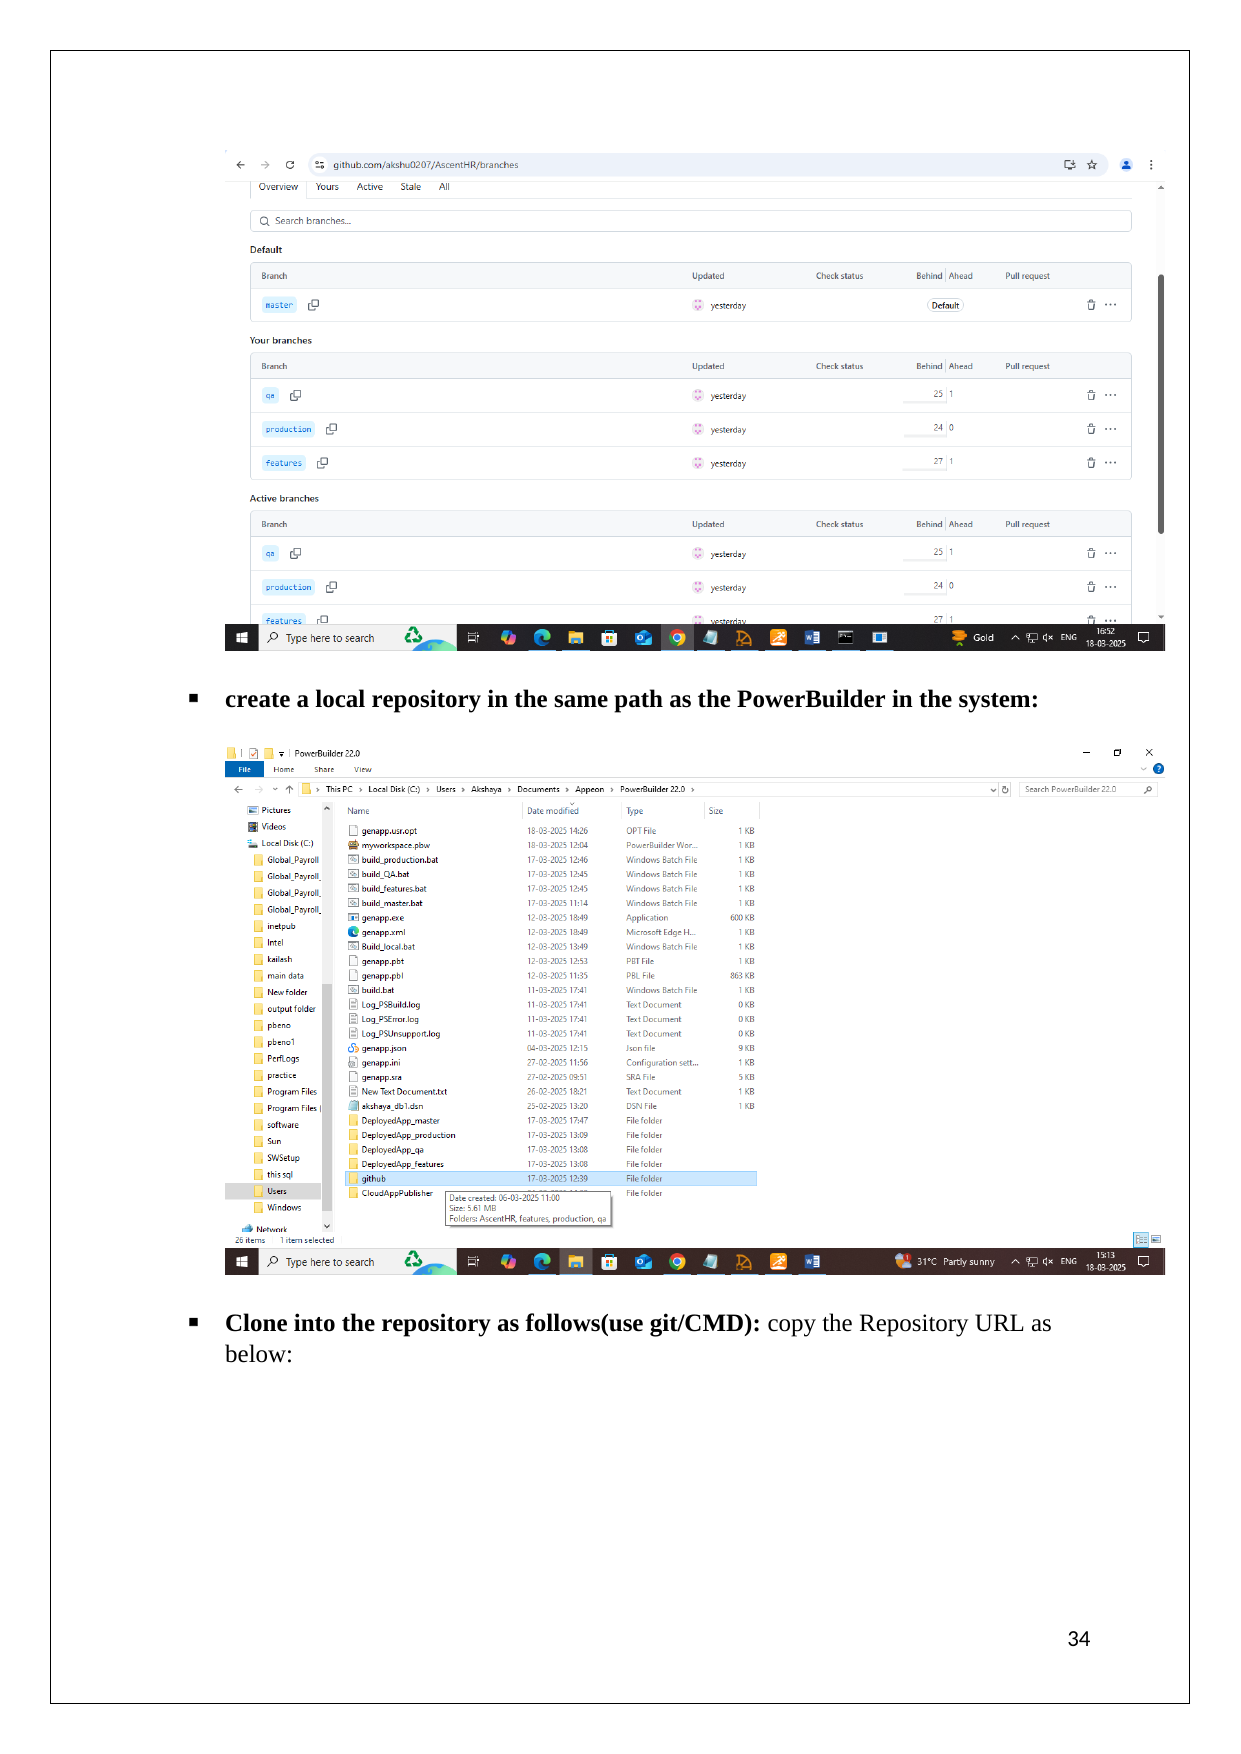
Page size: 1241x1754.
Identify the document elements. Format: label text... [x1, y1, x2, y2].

list Clone into the repository as follows(use git/CMD): copy the Repository URL as below: [187, 1308, 1090, 1367]
list create a local repository in the same path as the PowerBuilder in the system: [187, 684, 1090, 712]
picture [225, 150, 1166, 651]
picture [225, 745, 1166, 1275]
